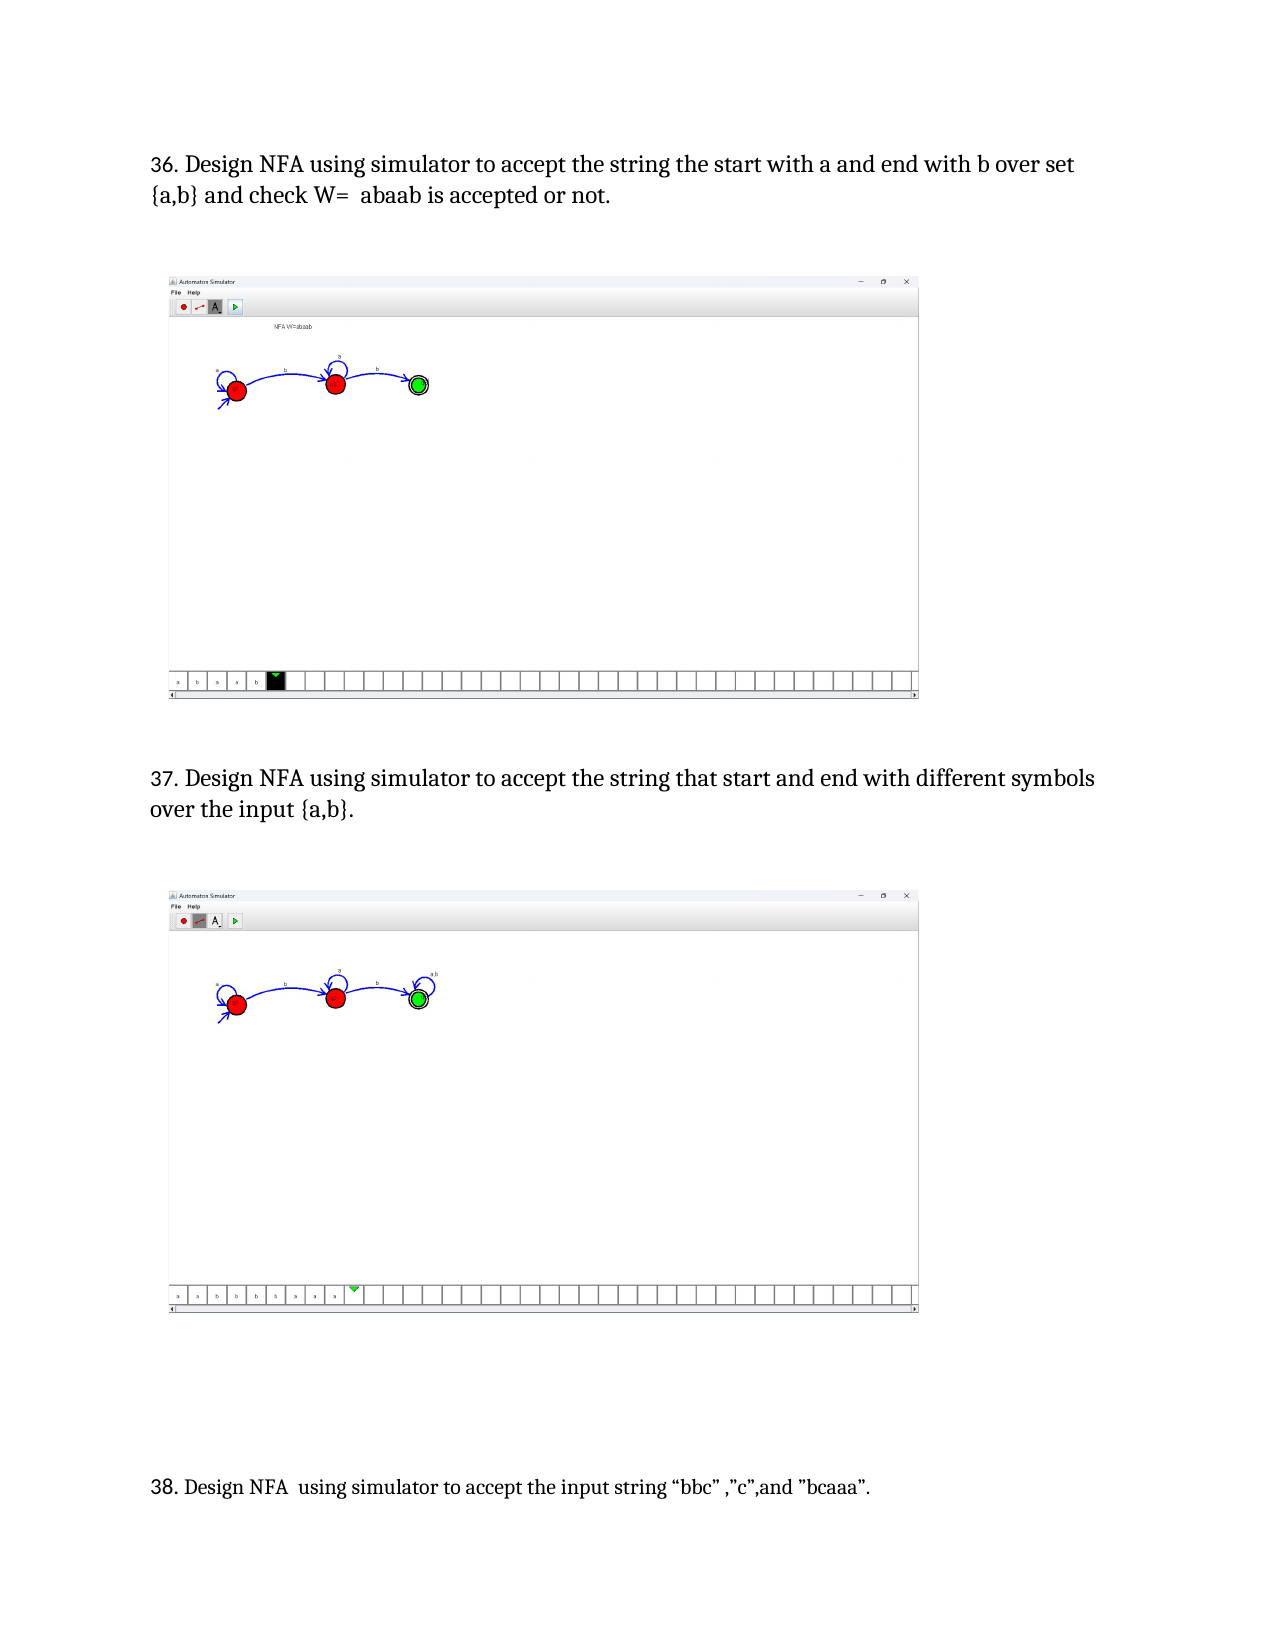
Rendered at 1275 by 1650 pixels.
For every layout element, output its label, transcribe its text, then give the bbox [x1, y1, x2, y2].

text 36. Design NFA using simulator to accept the string the start with a and end with b over set {a,b} and check W= abaab is accepted or not. [150, 150, 1125, 210]
text 38. Design NFA using simulator to accept the input string “bbc” ,”c”,and ”bcaaa”. [150, 1472, 1125, 1500]
text 37. Design NFA using simulator to accept the string that start and end with different symbols over the input {a,b}. [150, 764, 1125, 824]
